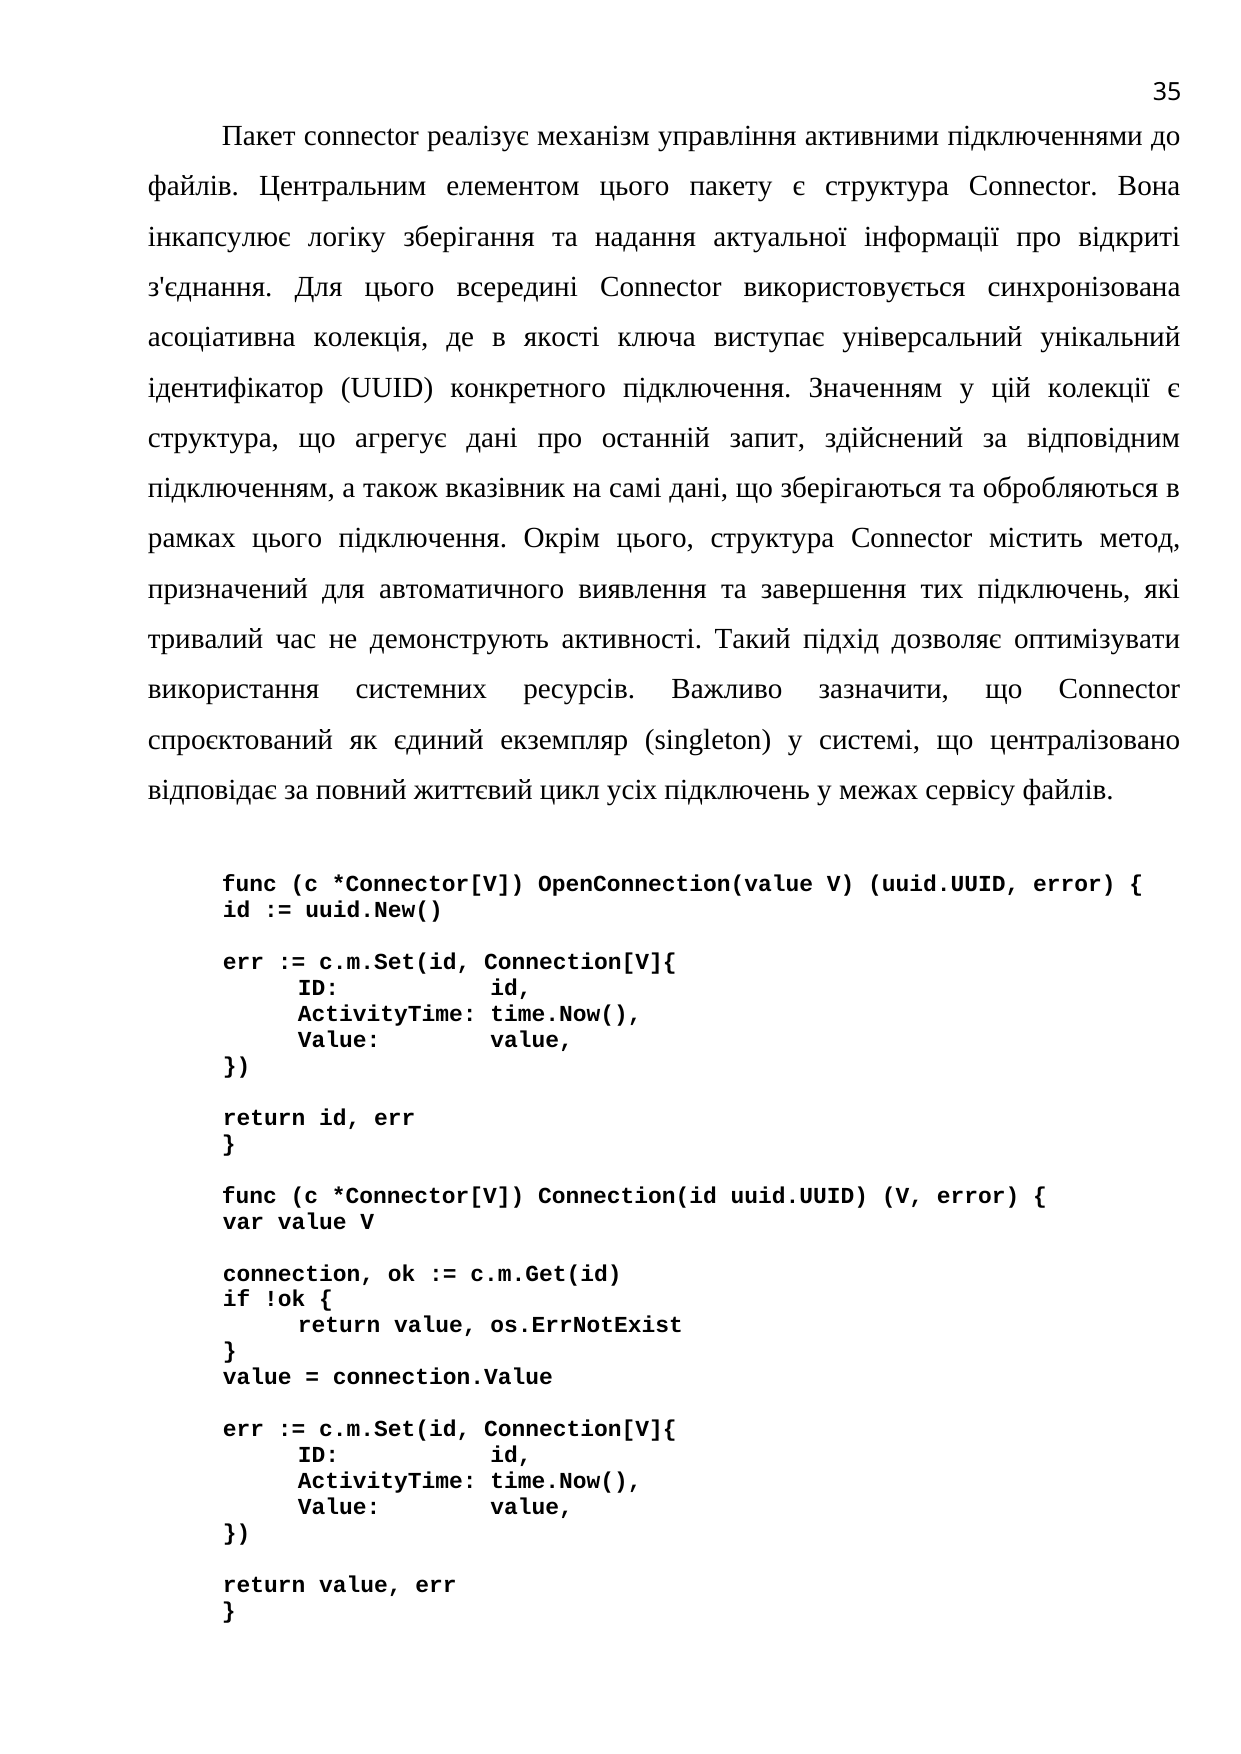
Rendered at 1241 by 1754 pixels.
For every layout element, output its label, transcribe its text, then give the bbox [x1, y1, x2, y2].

text Value: value, [148, 1028, 1181, 1054]
text }) [148, 1054, 1181, 1080]
text value = connection.Value [148, 1366, 1181, 1392]
text return value, err [148, 1573, 1181, 1599]
text Пакет connector реалізує механізм управління активними підключеннями до файлів. Центральним елементом цього пакету є структура Connector. Вона інкапсулює логіку зберігання та надання актуальної інформації про відкриті з'єднання. Для цього всередині Connector використовується синхронізована асоціативна колекція, де в якості ключа виступає універсальний унікальний ідентифікатор (UUID) конкретного підключення. Значенням у цій колекції є структура, що агрегує дані про останній запит, здійснений за відповідним підключенням, а також вказівник на самі дані, що зберігаються та обробляються в рамках цього підключення. Окрім цього, структура Connector містить метод, призначений для автоматичного виявлення та завершення тих підключень, які тривалий час не демонструють активності. Такий підхід дозволяє оптимізувати використання системних ресурсів. Важливо зазначити, що Connector спроєктований як єдиний екземпляр (singleton) у системі, що централізовано відповідає за повний життєвий цикл усіх підключень у межах сервісу файлів. [148, 118, 1181, 806]
text func (c *Connector[V]) OpenConnection(value V) (uuid.UUID, error) { [148, 873, 1181, 899]
text return id, err [148, 1106, 1181, 1132]
text ActivityTime: time.Now(), [148, 1469, 1181, 1495]
text connection, ok := c.m.Get(id) [148, 1262, 1181, 1288]
text ID: id, [148, 977, 1181, 1002]
text } [148, 1132, 1181, 1158]
text ActivityTime: time.Now(), [148, 1002, 1181, 1028]
text err := c.m.Set(id, Connection[V]{ [148, 951, 1181, 977]
text if !ok { [148, 1288, 1181, 1314]
text return value, os.ErrNotExist [148, 1314, 1181, 1340]
text var value V [148, 1210, 1181, 1236]
text ID: id, [148, 1443, 1181, 1469]
text } [148, 1340, 1181, 1366]
text } [148, 1599, 1181, 1625]
text id := uuid.New() [148, 899, 1181, 925]
text Value: value, [148, 1495, 1181, 1521]
text func (c *Connector[V]) Connection(id uuid.UUID) (V, error) { [148, 1184, 1181, 1210]
text }) [148, 1521, 1181, 1547]
text err := c.m.Set(id, Connection[V]{ [148, 1417, 1181, 1443]
